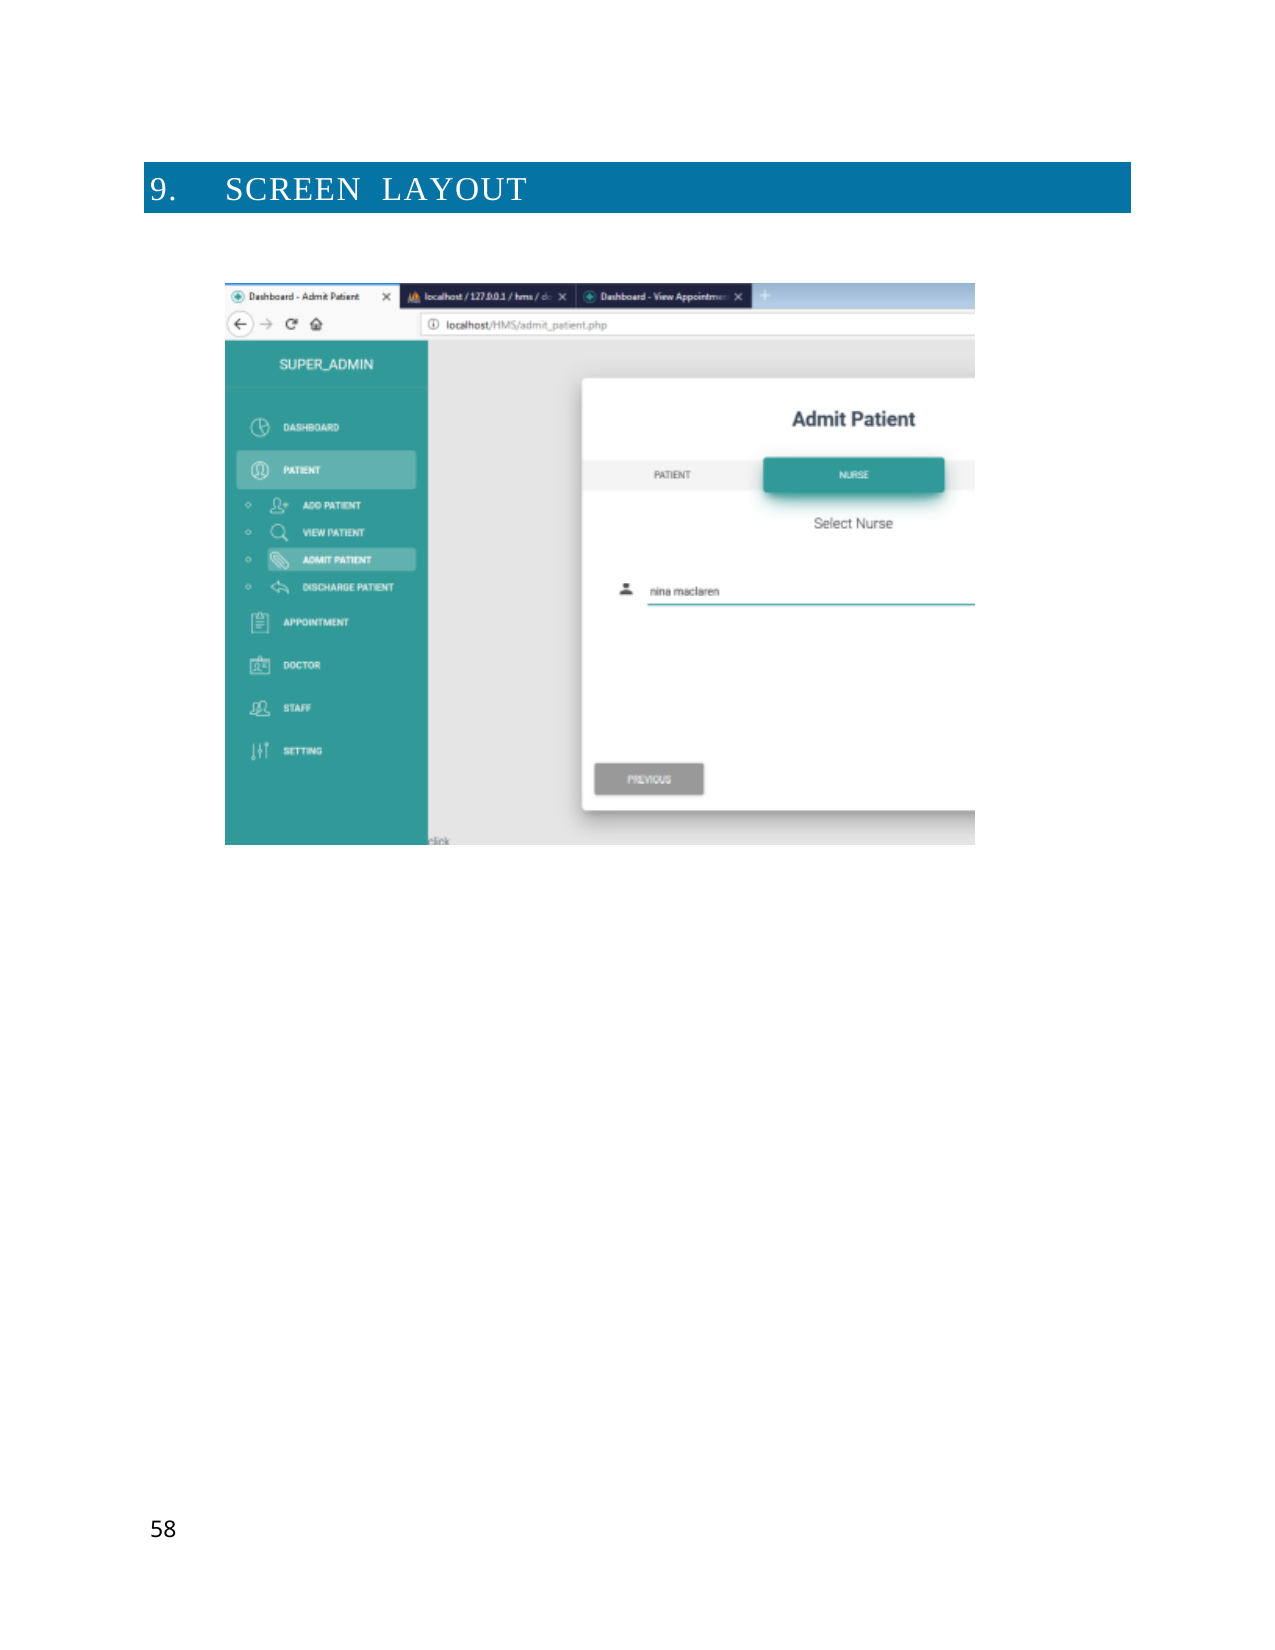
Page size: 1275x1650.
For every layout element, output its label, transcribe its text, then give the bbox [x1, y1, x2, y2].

subtitle 9. screen layout [150, 169, 1125, 207]
